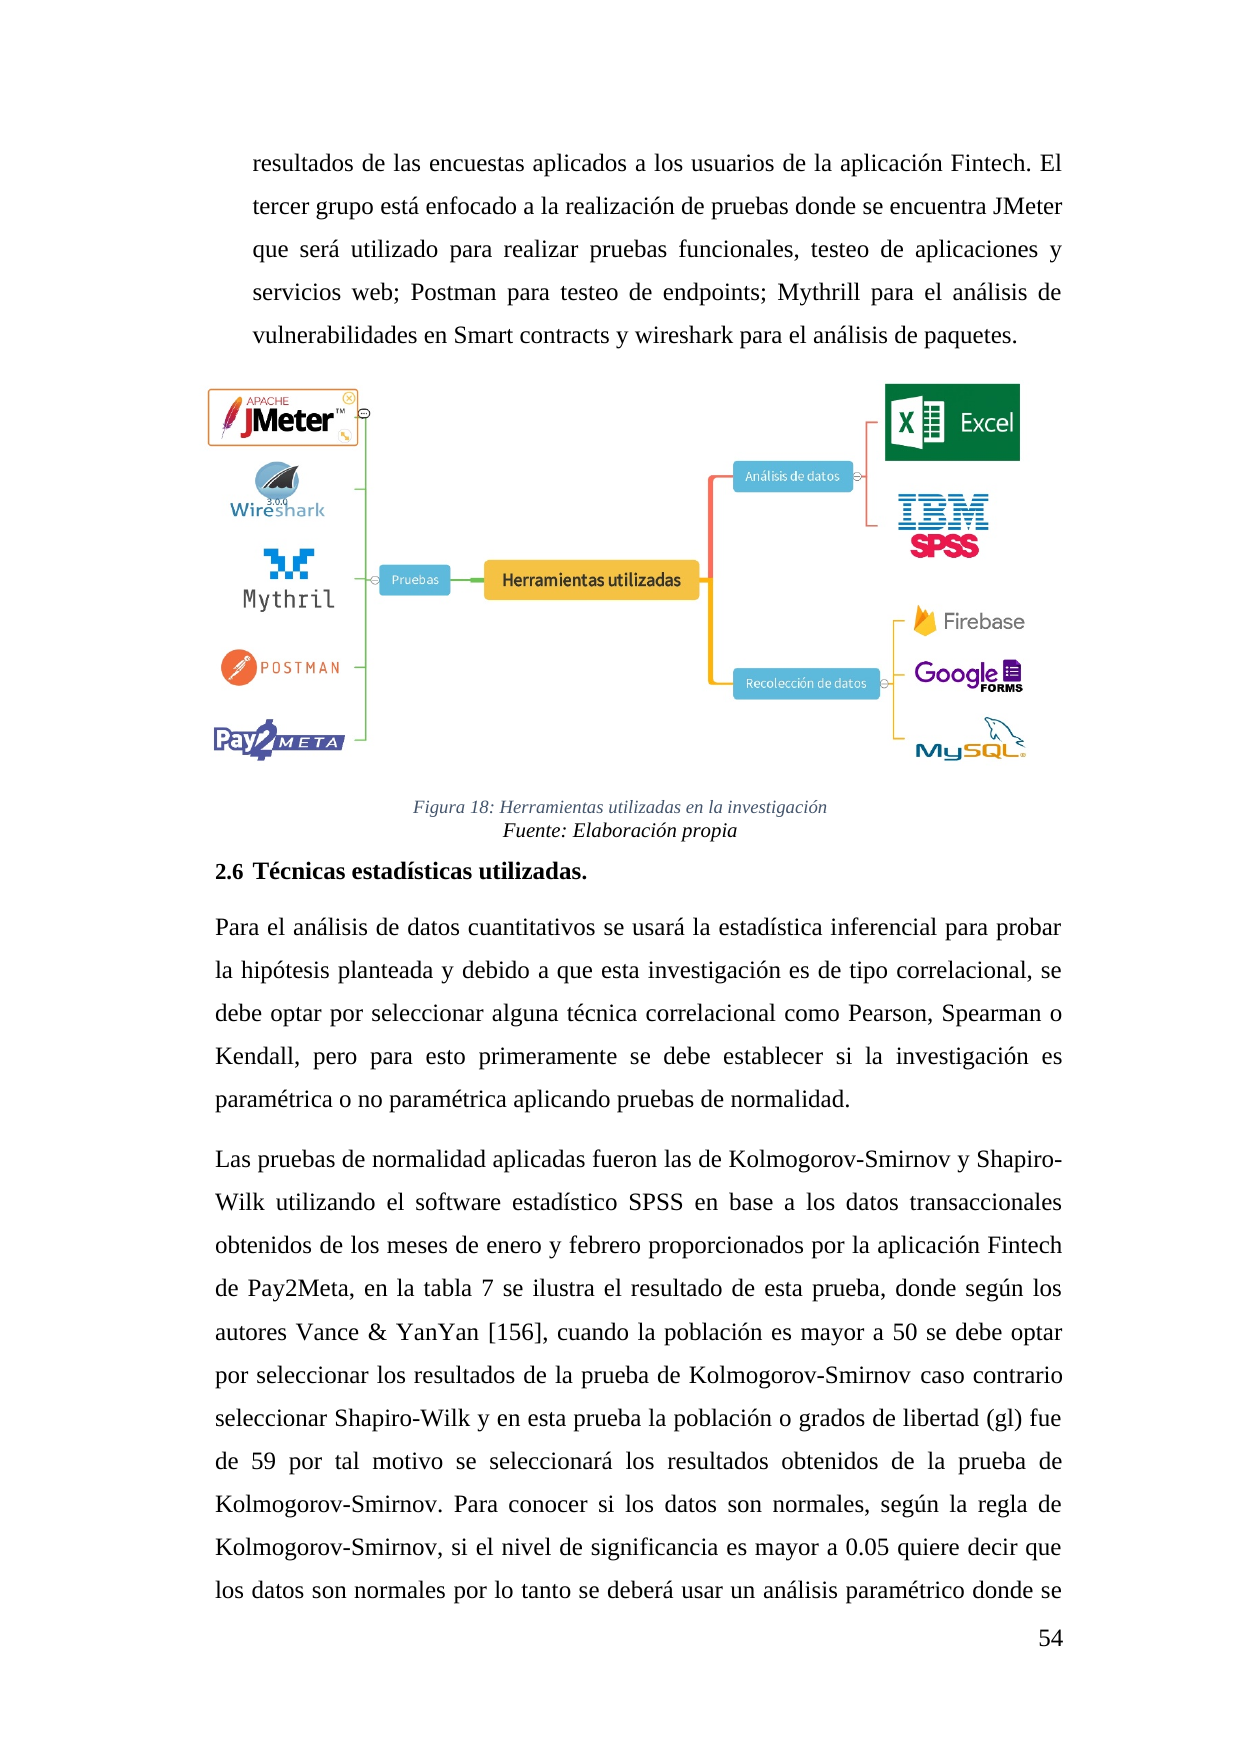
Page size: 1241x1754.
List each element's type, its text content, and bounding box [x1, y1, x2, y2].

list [252, 148, 1063, 349]
text Fuente: Elaboración propia [177, 818, 1063, 842]
list Técnicas estadísticas utilizadas. [215, 856, 1063, 885]
text Para el análisis de datos cuantitativos se usará la estadística inferencial para probar la hipótesis planteada y debido a que esta investigación es de tipo correlacional, se debe optar por seleccionar alguna técnica correlacional como Pearson, Spearman o Kendall, pero para esto primeramente se debe establecer si la investigación es paramétrica o no paramétrica aplicando pruebas de normalidad. [215, 912, 1063, 1113]
picture [177, 380, 1063, 766]
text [215, 1144, 1063, 1604]
text Figura 18: Herramientas utilizadas en la investigación [177, 796, 1063, 818]
